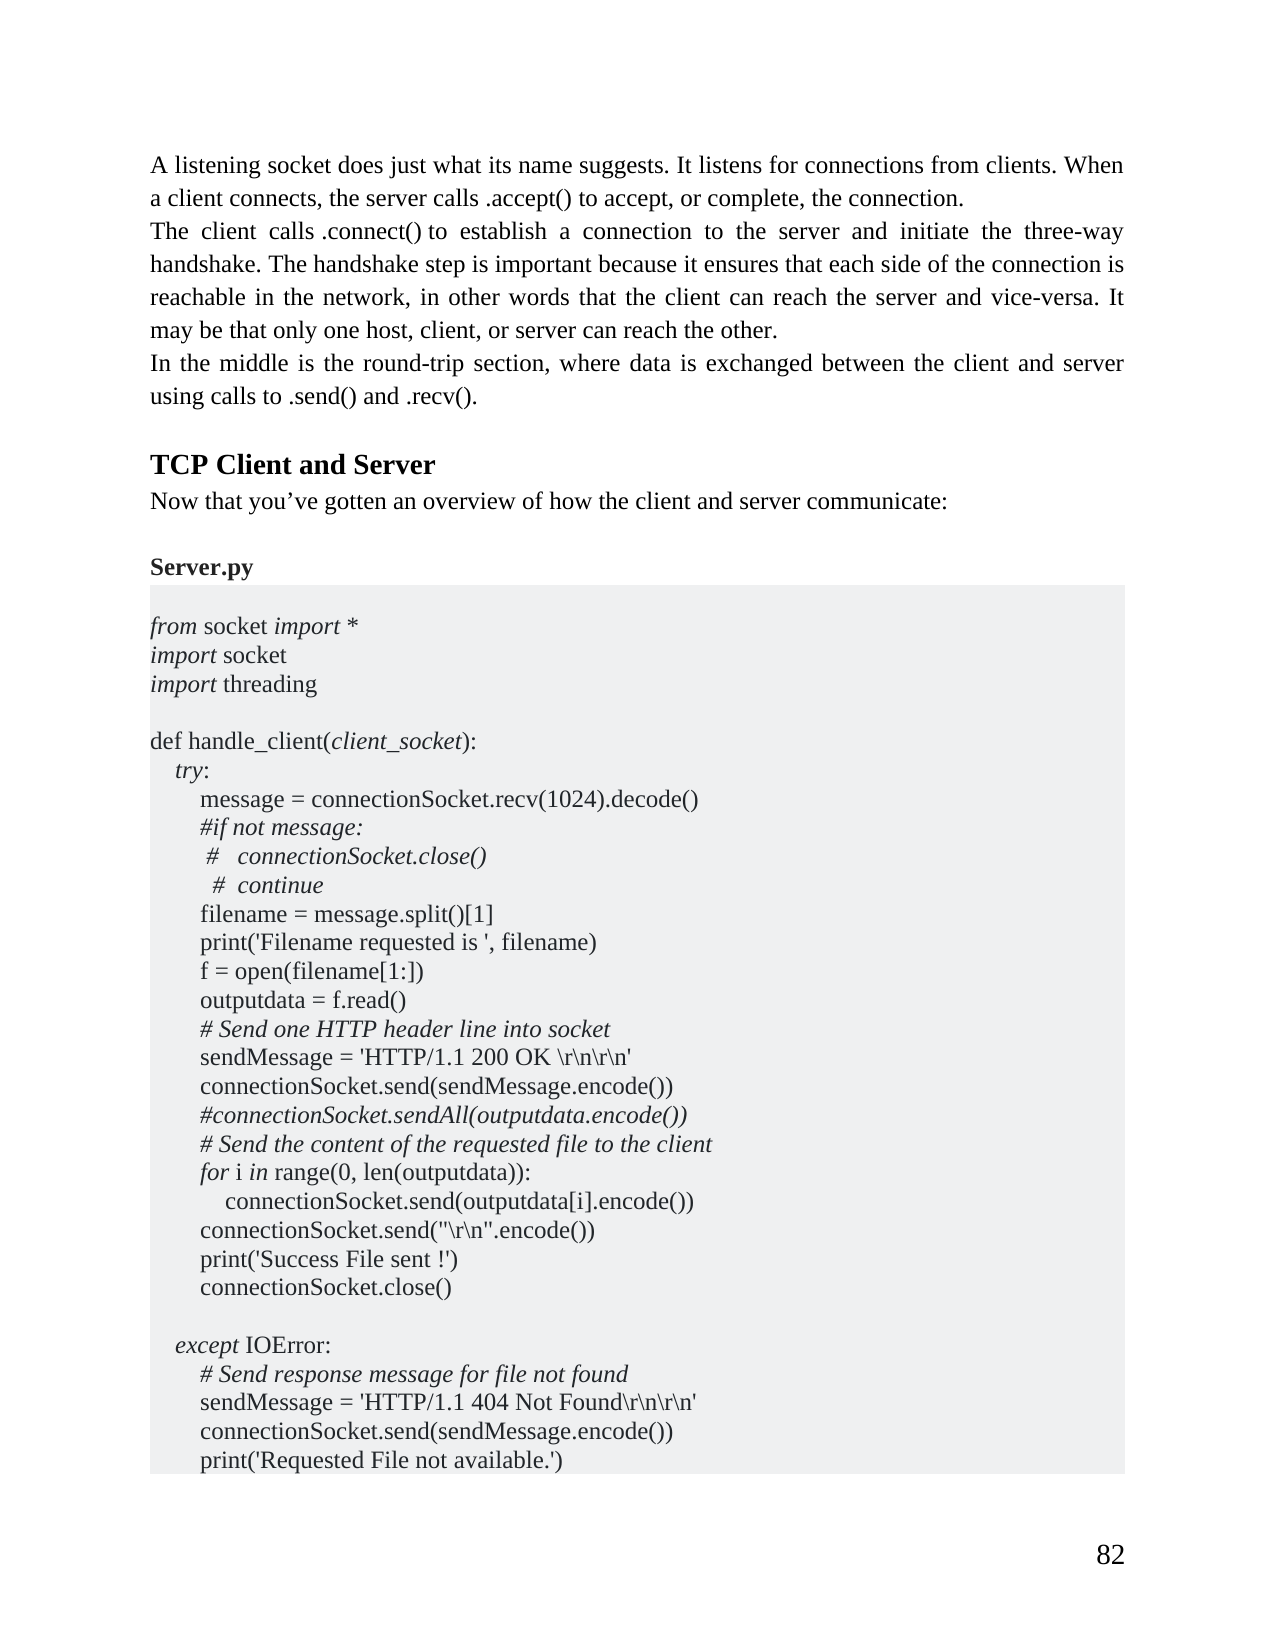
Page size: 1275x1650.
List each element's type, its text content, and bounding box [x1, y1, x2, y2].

text print('Success File sent !') [150, 1244, 1125, 1272]
text outputdata = f.read() [150, 985, 1125, 1014]
text connectionSocket.send(outputdata[i].encode()) [150, 1186, 1125, 1215]
text # connectionSocket.close() [150, 841, 1125, 870]
text connectionSocket.send("\r\n".encode()) [150, 1215, 1125, 1244]
text sendMessage = 'HTTP/1.1 404 Not Found\r\n\r\n' [150, 1387, 1125, 1416]
text In the middle is the round-trip section, where data is exchanged between the client and server using calls to .send() and .recv(). [150, 348, 1125, 410]
text try: [150, 755, 1125, 784]
text TCP Client and Server [150, 447, 1125, 481]
text def handle_client(client_socket): [150, 726, 1125, 755]
text Now that you’ve gotten an overview of how the client and server communicate: [150, 486, 1125, 514]
text sendMessage = 'HTTP/1.1 200 OK \r\n\r\n' [150, 1042, 1125, 1071]
text for i in range(0, len(outputdata)): [150, 1157, 1125, 1186]
text filename = message.split()[1] [150, 899, 1125, 927]
text print('Filename requested is ', filename) [150, 927, 1125, 956]
text # Send one HTTP header line into socket [150, 1014, 1125, 1042]
text Server.py [150, 552, 1125, 581]
text connectionSocket.send(sendMessage.encode()) [150, 1416, 1125, 1445]
text f = open(filename[1:]) [150, 956, 1125, 985]
text #if not message: [150, 812, 1125, 841]
text # continue [150, 870, 1125, 899]
text connectionSocket.send(sendMessage.encode()) [150, 1071, 1125, 1100]
text #connectionSocket.sendAll(outputdata.encode()) [150, 1100, 1125, 1129]
text except IOError: [150, 1330, 1125, 1359]
text import socket [150, 640, 1125, 669]
text message = connectionSocket.recv(1024).decode() [150, 784, 1125, 812]
text connectionSocket.close() [150, 1272, 1125, 1301]
text # Send the content of the requested file to the client [150, 1129, 1125, 1157]
text # Send response message for file not found [150, 1359, 1125, 1387]
text The client calls .connect() to establish a connection to the server and initiate the three-way handshake. The handshake step is important because it ensures that each side of the connection is reachable in the network, in other words that the client can reach the server and vice-versa. It may be that only one host, client, or server can reach the other. [150, 216, 1125, 344]
text A listening socket does just what its name suggests. It listens for connections from clients. When a client connects, the server calls .accept() to accept, or complete, the connection. [150, 150, 1125, 212]
text print('Requested File not available.') [150, 1445, 1125, 1474]
text import threading [150, 669, 1125, 697]
text from socket import * [150, 611, 1125, 640]
